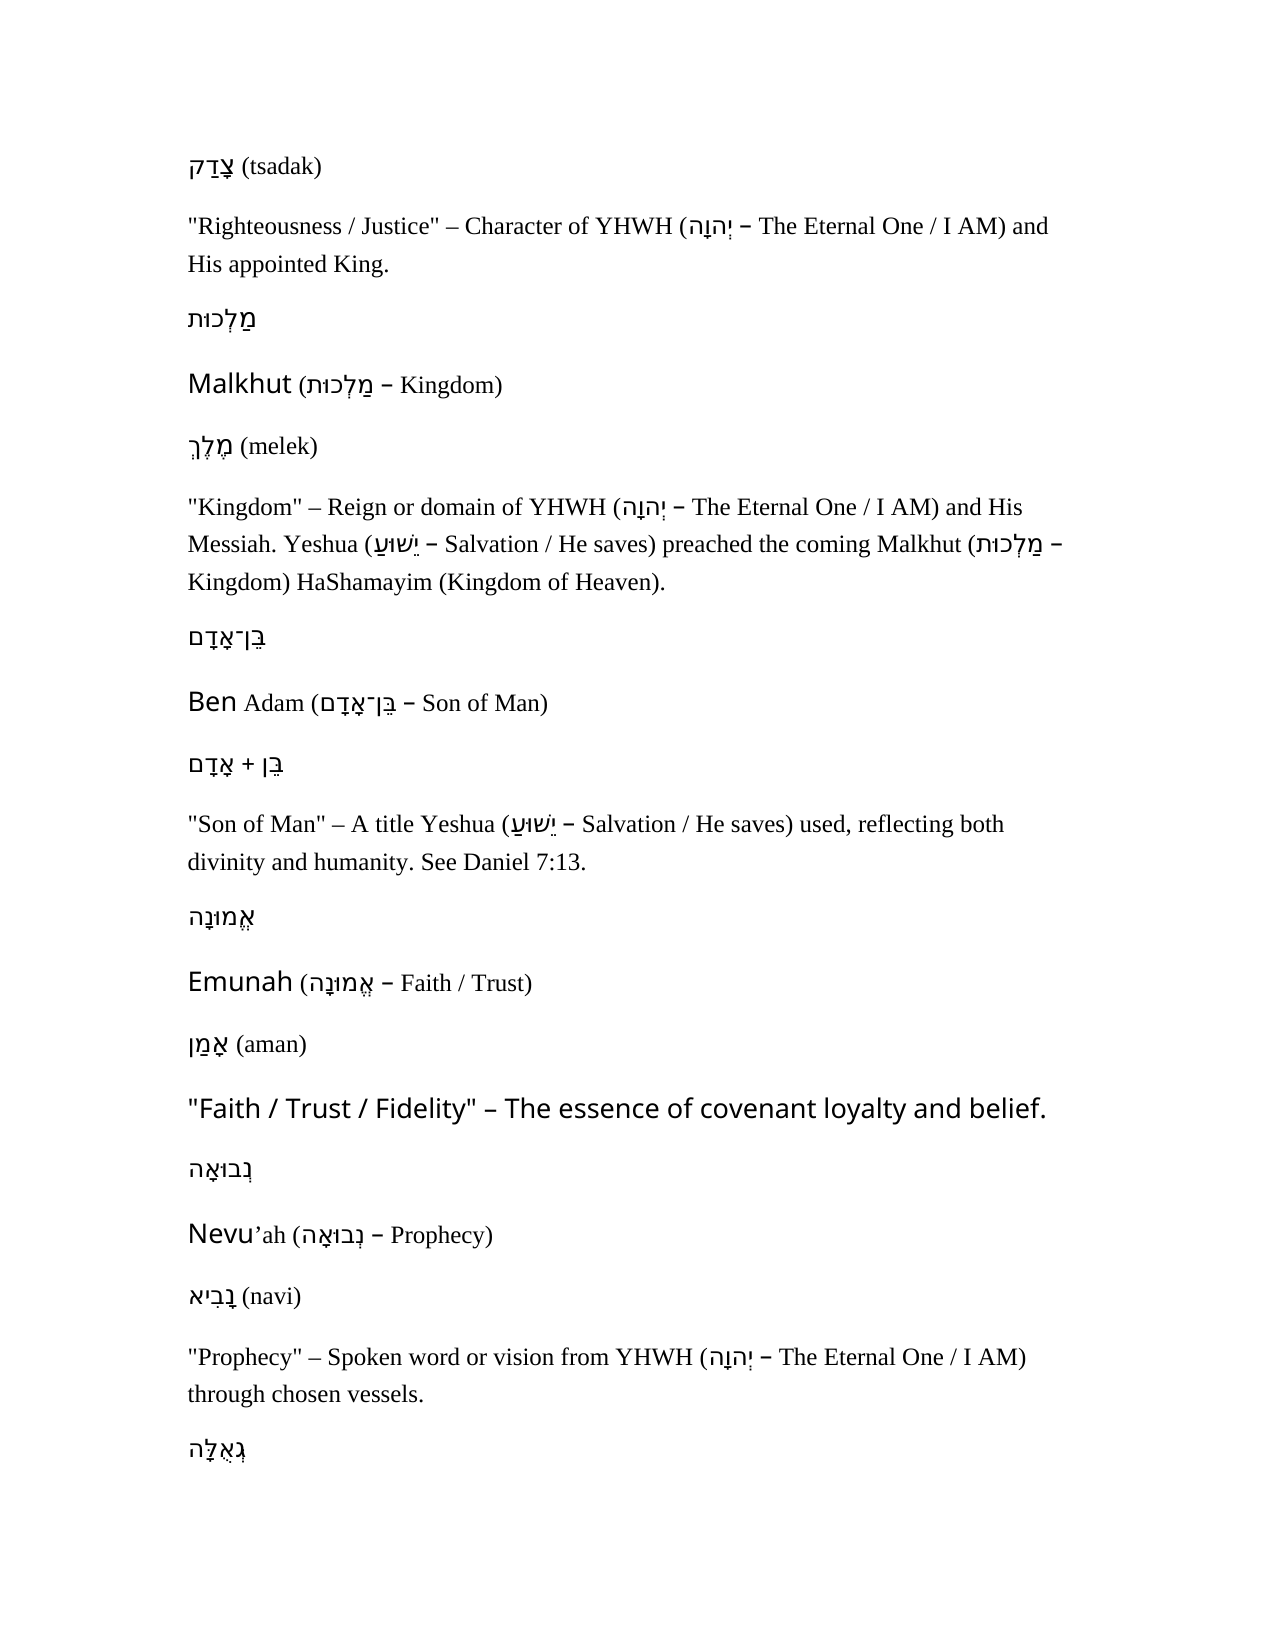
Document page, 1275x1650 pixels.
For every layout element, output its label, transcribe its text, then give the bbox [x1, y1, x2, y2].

text Ben Adam (בֵּן־אָדָם – Son of Man) [187, 682, 1087, 722]
text "Righteousness / Justice" – Character of YHWH (יְהוָה – The Eternal One / I AM) and His appointed King. [187, 211, 1087, 278]
text "Kingdom" – Reign or domain of YHWH (יְהוָה – The Eternal One / I AM) and His Messiah. Yeshua (יֵשׁוּעַ – Salvation / He saves) preached the coming Malkhut (מַלְכוּת – Kingdom) HaShamayim (Kingdom of Heaven). [187, 492, 1087, 596]
text "Faith / Trust / Fidelity" – The essence of covenant loyalty and belief. [187, 1090, 1087, 1127]
text נְבוּאָה [187, 1153, 1087, 1188]
text Malkhut (מַלְכוּת – Kingdom) [187, 364, 1087, 403]
text מַלְכוּת [187, 303, 1087, 338]
text אָמַן (aman) [187, 1028, 1087, 1064]
text מֶלֶךְ (melek) [187, 430, 1087, 466]
text נָבִיא (navi) [187, 1280, 1087, 1316]
text Nevu’ah (נְבוּאָה – Prophecy) [187, 1214, 1087, 1253]
text "Prophecy" – Spoken word or vision from YHWH (יְהוָה – The Eternal One / I AM) through chosen vessels. [187, 1342, 1087, 1408]
text אֱמוּנָה [187, 901, 1087, 937]
text בֵּן + אָדָם [187, 748, 1087, 783]
text "Son of Man" – A title Yeshua (יֵשׁוּעַ – Salvation / He saves) used, reflecting both divinity and humanity. See Daniel 7:13. [187, 809, 1087, 876]
text Emunah (אֱמוּנָה – Faith / Trust) [187, 963, 1087, 1002]
text גְּאֻלָּה [187, 1433, 1087, 1468]
text צָדַק (tsadak) [187, 150, 1087, 185]
text בֵּן־אָדָם [187, 621, 1087, 656]
